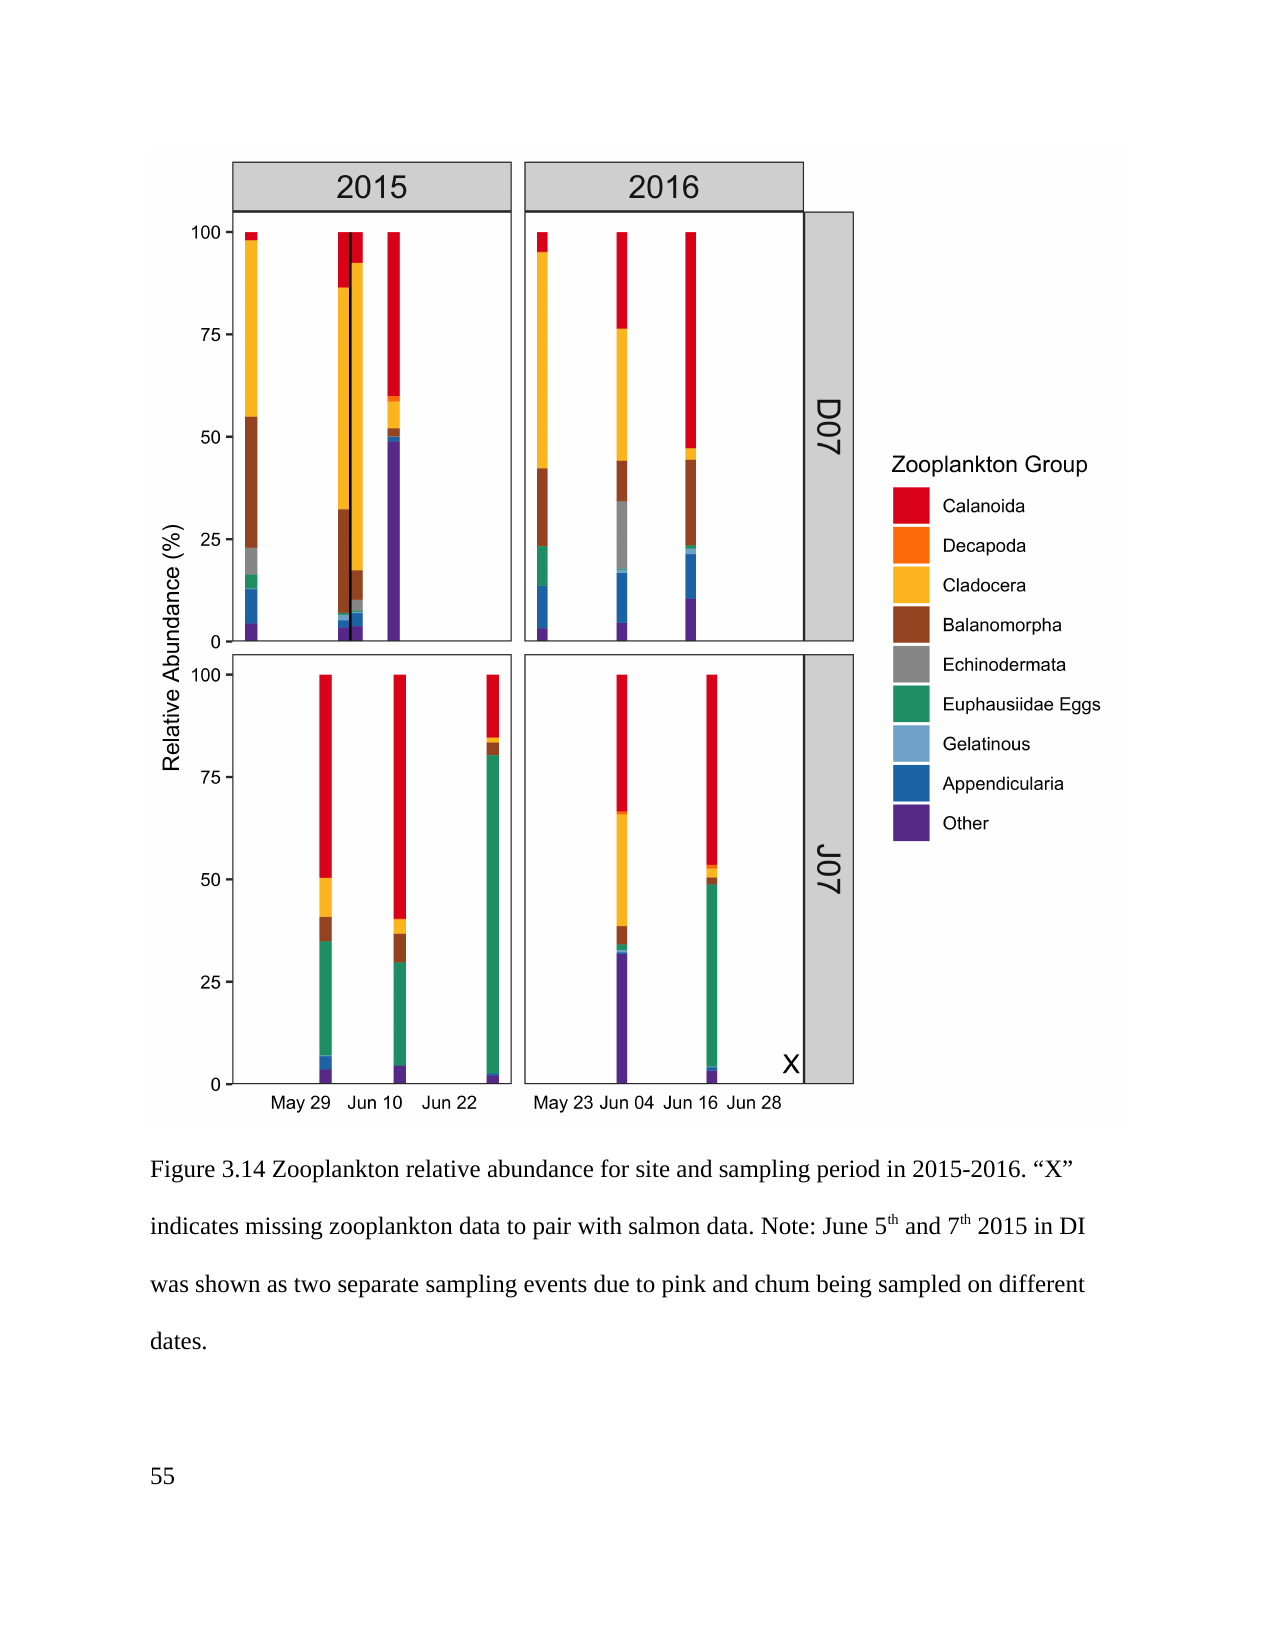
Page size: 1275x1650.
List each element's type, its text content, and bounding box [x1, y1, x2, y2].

picture [150, 150, 1125, 1125]
